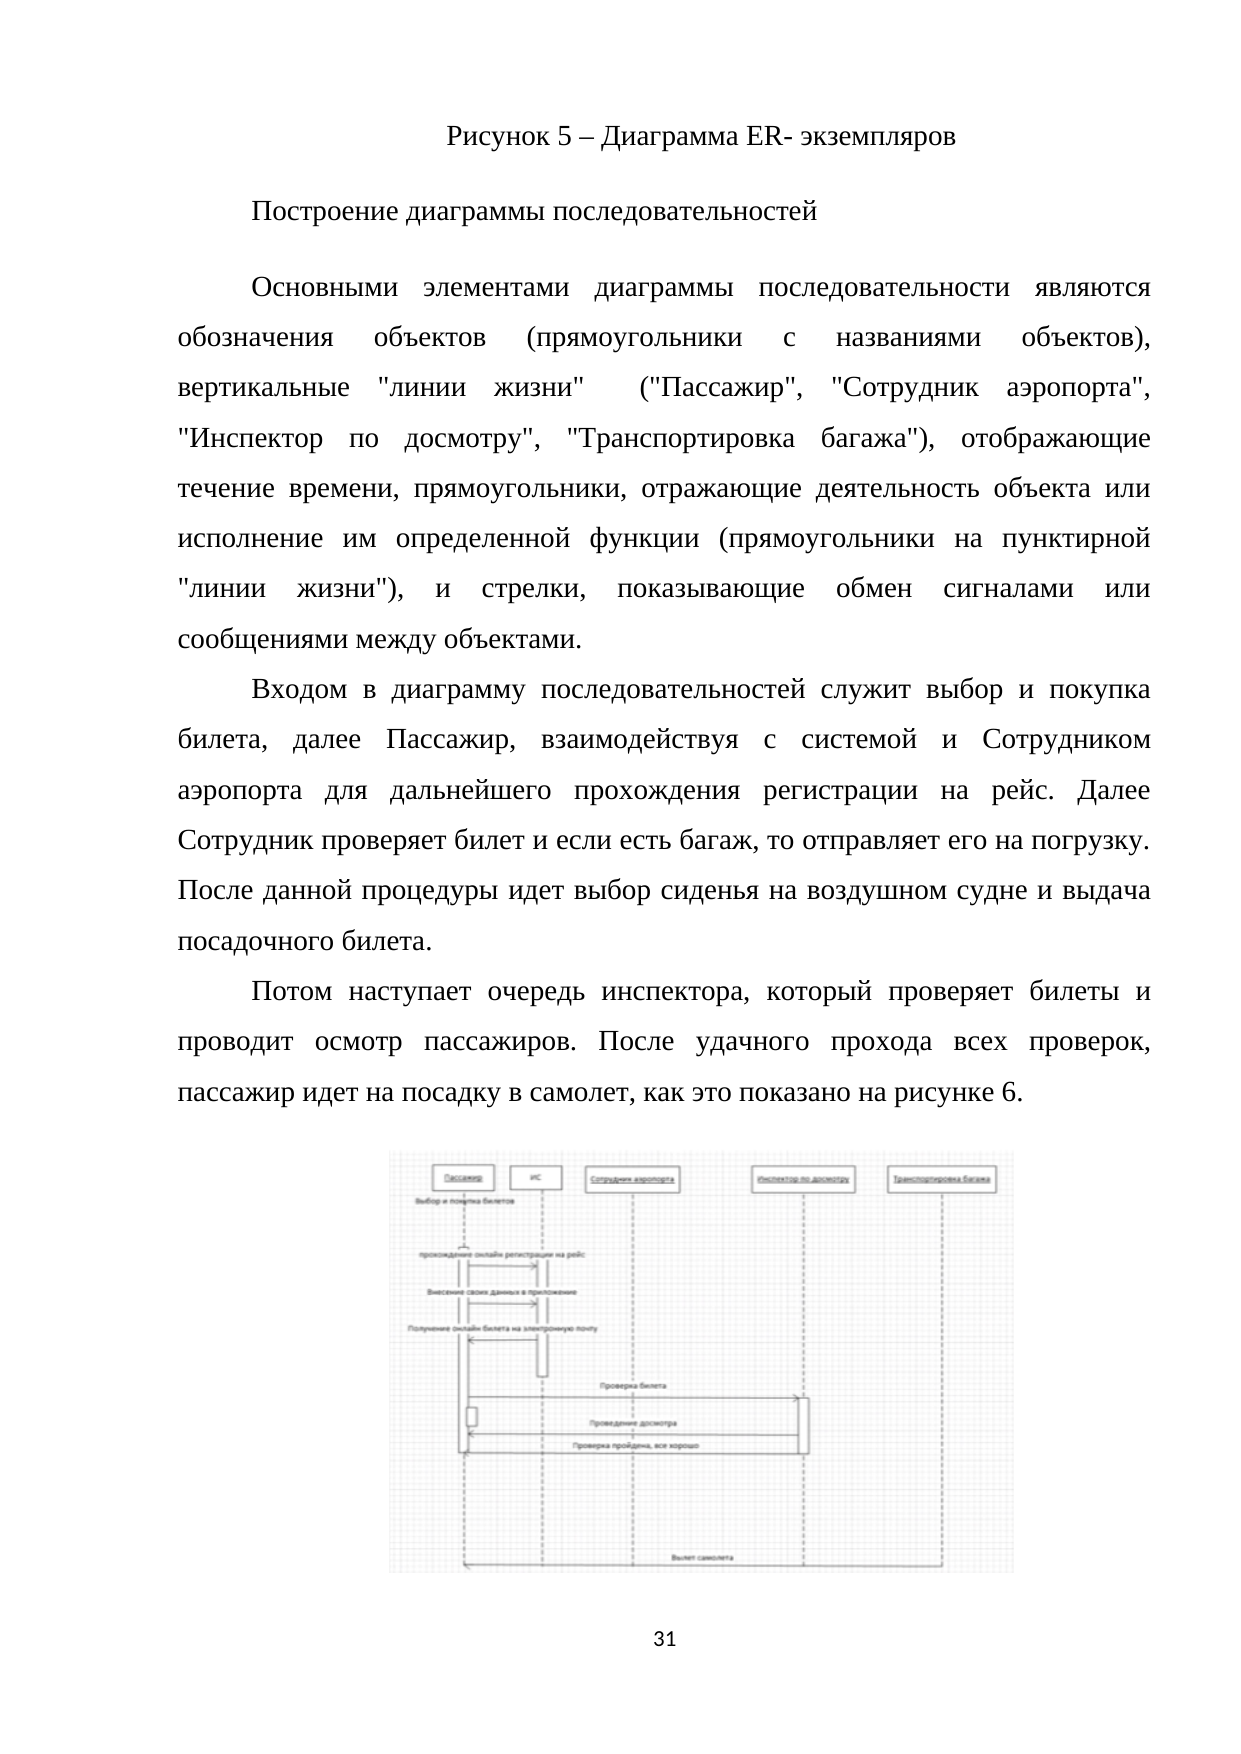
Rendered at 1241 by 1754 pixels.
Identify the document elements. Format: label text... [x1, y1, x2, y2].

text Основными элементами диаграммы последовательности являются обозначения объектов (прямоугольники с названиями объектов), вертикальные "линии жизни" ("Пассажир", "Сотрудник аэропорта", "Инспектор по досмотру", "Транспортировка багажа"), отображающие течение времени, прямоугольники, отражающие деятельность объекта или исполнение им определенной функции (прямоугольники на пунктирной "линии жизни"), и стрелки, показывающие обмен сигналами или сообщениями между объектами. [177, 269, 1152, 654]
list Рисунок 5 – Диаграмма ER- экземпляров [177, 118, 1152, 152]
text Входом в диаграмму последовательностей служит выбор и покупка билета, далее Пассажир, взаимодействуя с системой и Сотрудником аэропорта для дальнейшего прохождения регистрации на рейс. Далее Сотрудник проверяет билет и если есть багаж, то отправляет его на погрузку. После данной процедуры идет выбор сиденья на воздушном судне и выдача посадочного билета. [177, 671, 1152, 956]
text Потом наступает очередь инспектора, который проверяет билеты и проводит осмотр пассажиров. После удачного прохода всех проверок, пассажир идет на посадку в самолет, как это показано на рисунке 6. [177, 973, 1152, 1107]
text Построение диаграммы последовательностей [177, 193, 1152, 227]
picture [389, 1149, 1014, 1573]
